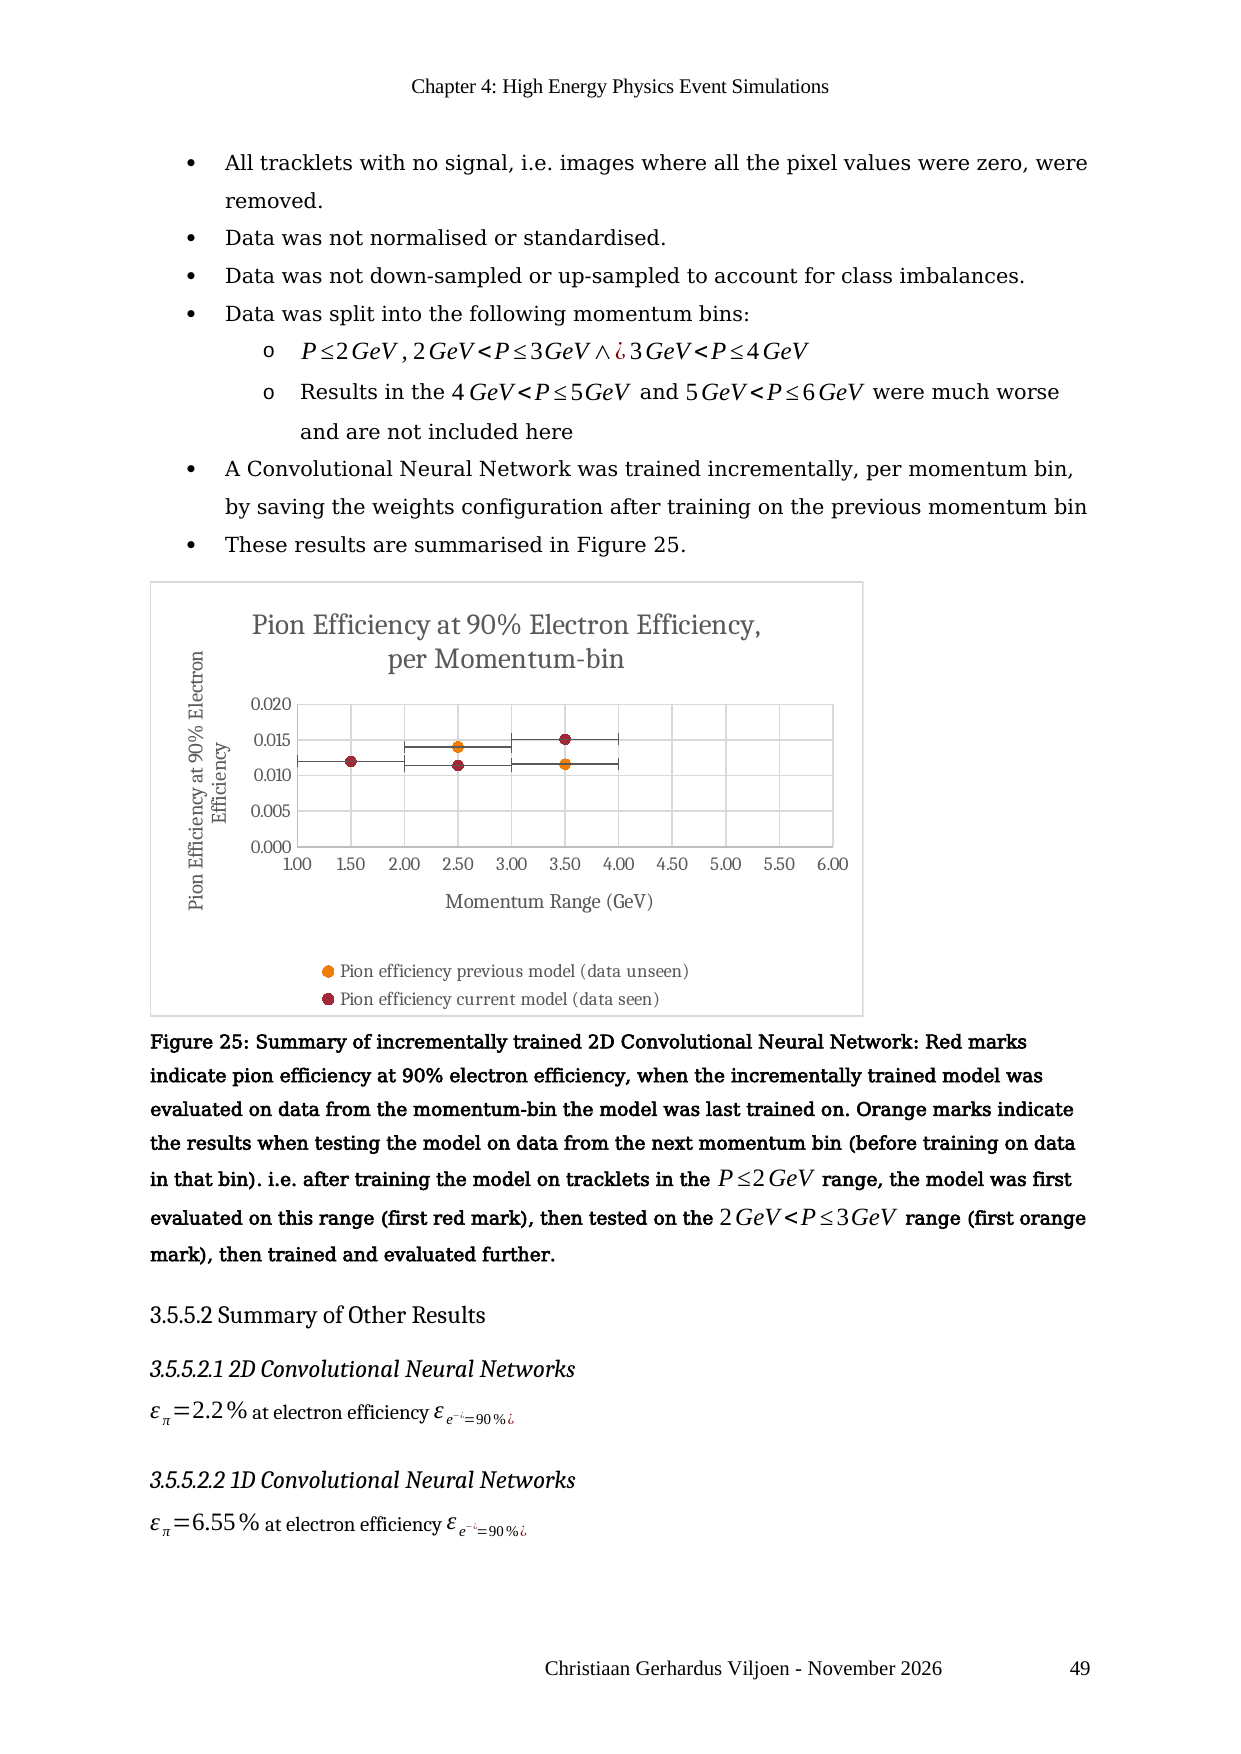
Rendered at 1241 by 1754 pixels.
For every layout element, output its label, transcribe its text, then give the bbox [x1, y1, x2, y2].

subtitle 1D Convolutional Neural Networks [150, 1466, 1090, 1495]
list All tracklets with no signal, i.e. images where all the pixel values were zero, were removed. [187, 150, 1090, 213]
list A Convolutional Neural Network was trained incrementally, per momentum bin, by saving the weights configuration after training on the previous momentum bin [187, 456, 1090, 519]
text at electron efficiency [150, 1396, 1090, 1429]
list Results in the and were much worse and are not included here [262, 379, 1090, 444]
list Data was not normalised or standardised. [187, 225, 1090, 250]
text at electron efficiency [150, 1507, 1090, 1540]
list Data was split into the following momentum bins: [187, 300, 1090, 325]
subtitle 2D Convolutional Neural Networks [150, 1355, 1090, 1383]
subtitle Summary of Other Results [150, 1301, 1090, 1330]
list Data was not down-sampled or up-sampled to account for class imbalances. [187, 263, 1090, 288]
list These results are summarised in Figure 25. [187, 531, 1090, 556]
